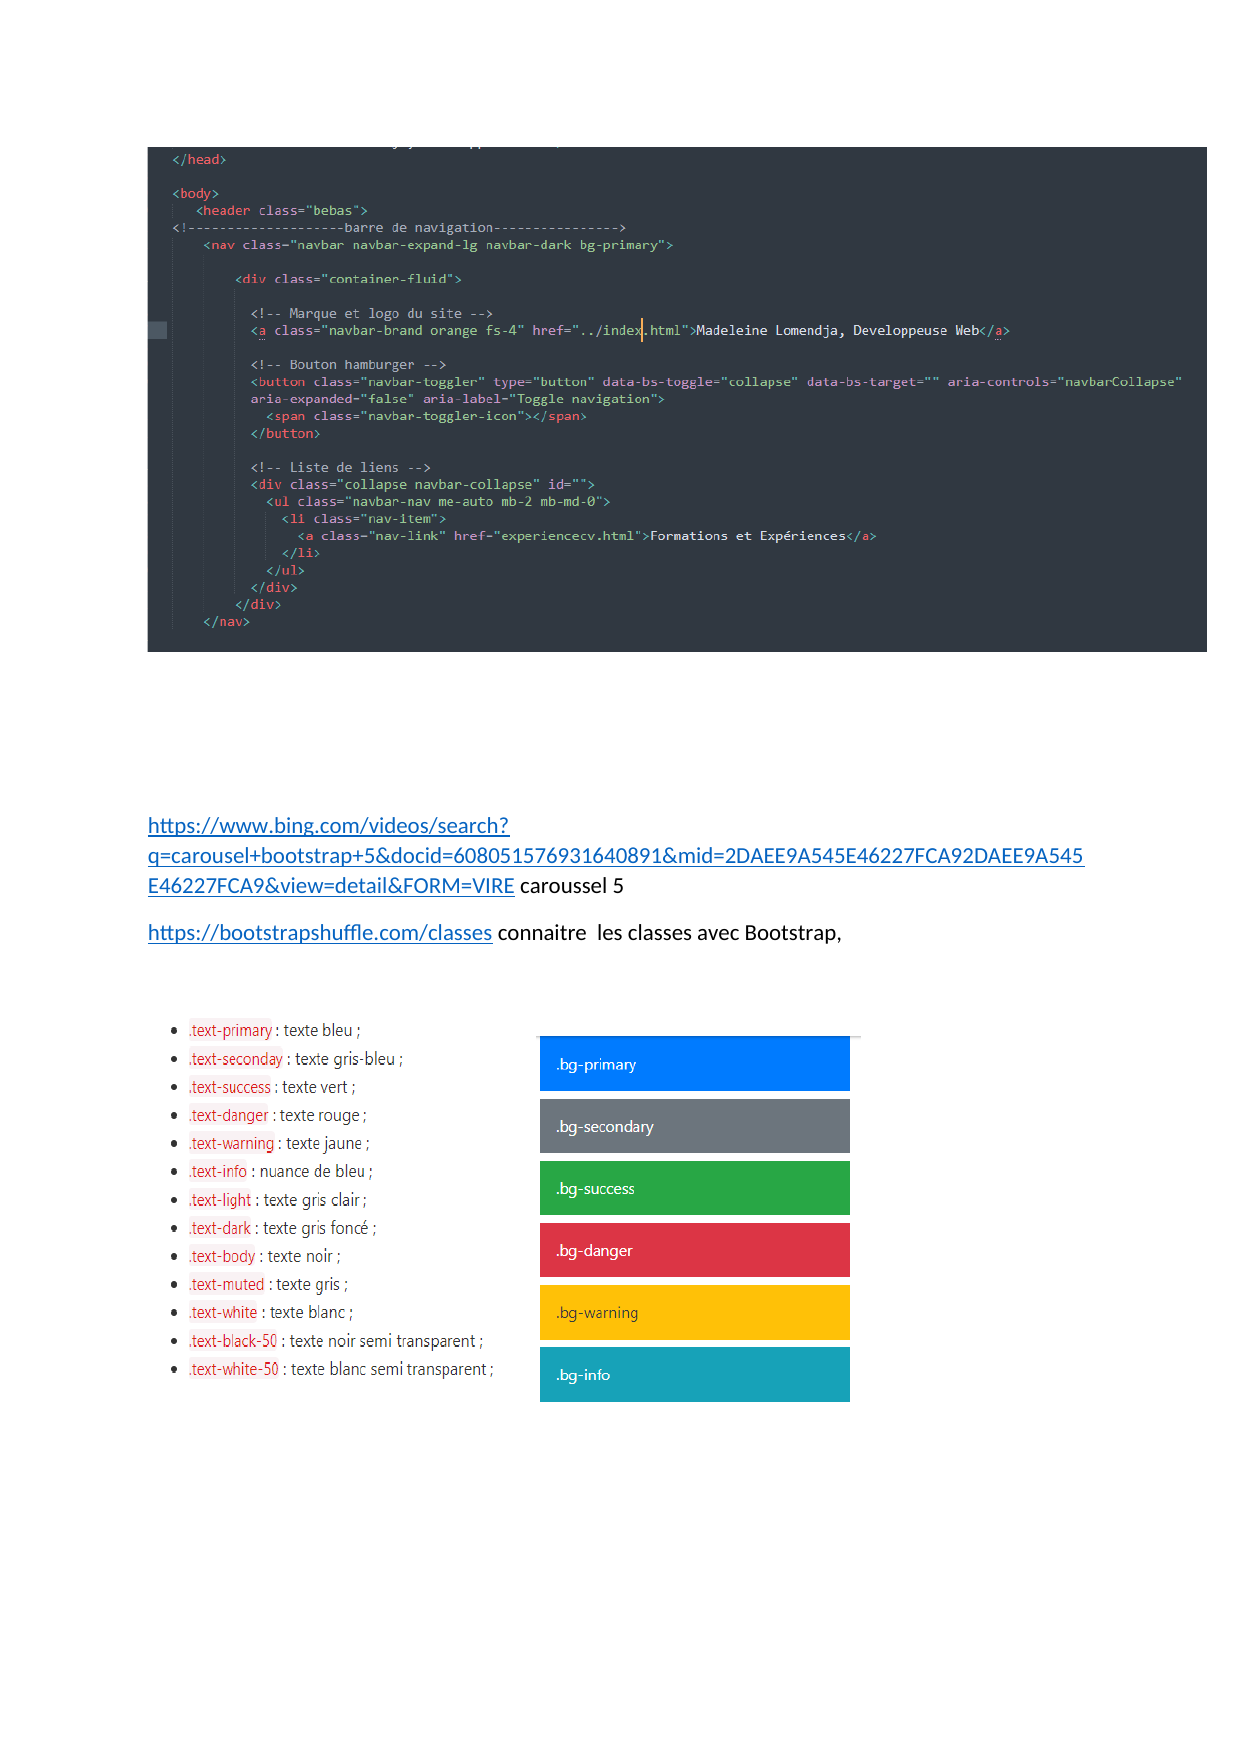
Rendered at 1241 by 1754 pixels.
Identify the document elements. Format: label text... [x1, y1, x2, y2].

text https://bootstrapshuffle.com/classes connaitre les classes avec Bootstrap, [148, 918, 1093, 946]
text https://www.bing.com/videos/search?q=carousel+bootstrap+5&docid=608051576931640891&mid=2DAEE9A545E46227FCA92DAEE9A545E46227FCA9&view=detail&FORM=VIRE caroussel 5 [148, 811, 1093, 899]
picture [147, 1012, 532, 1408]
picture [536, 1036, 861, 1408]
picture [147, 147, 1207, 652]
